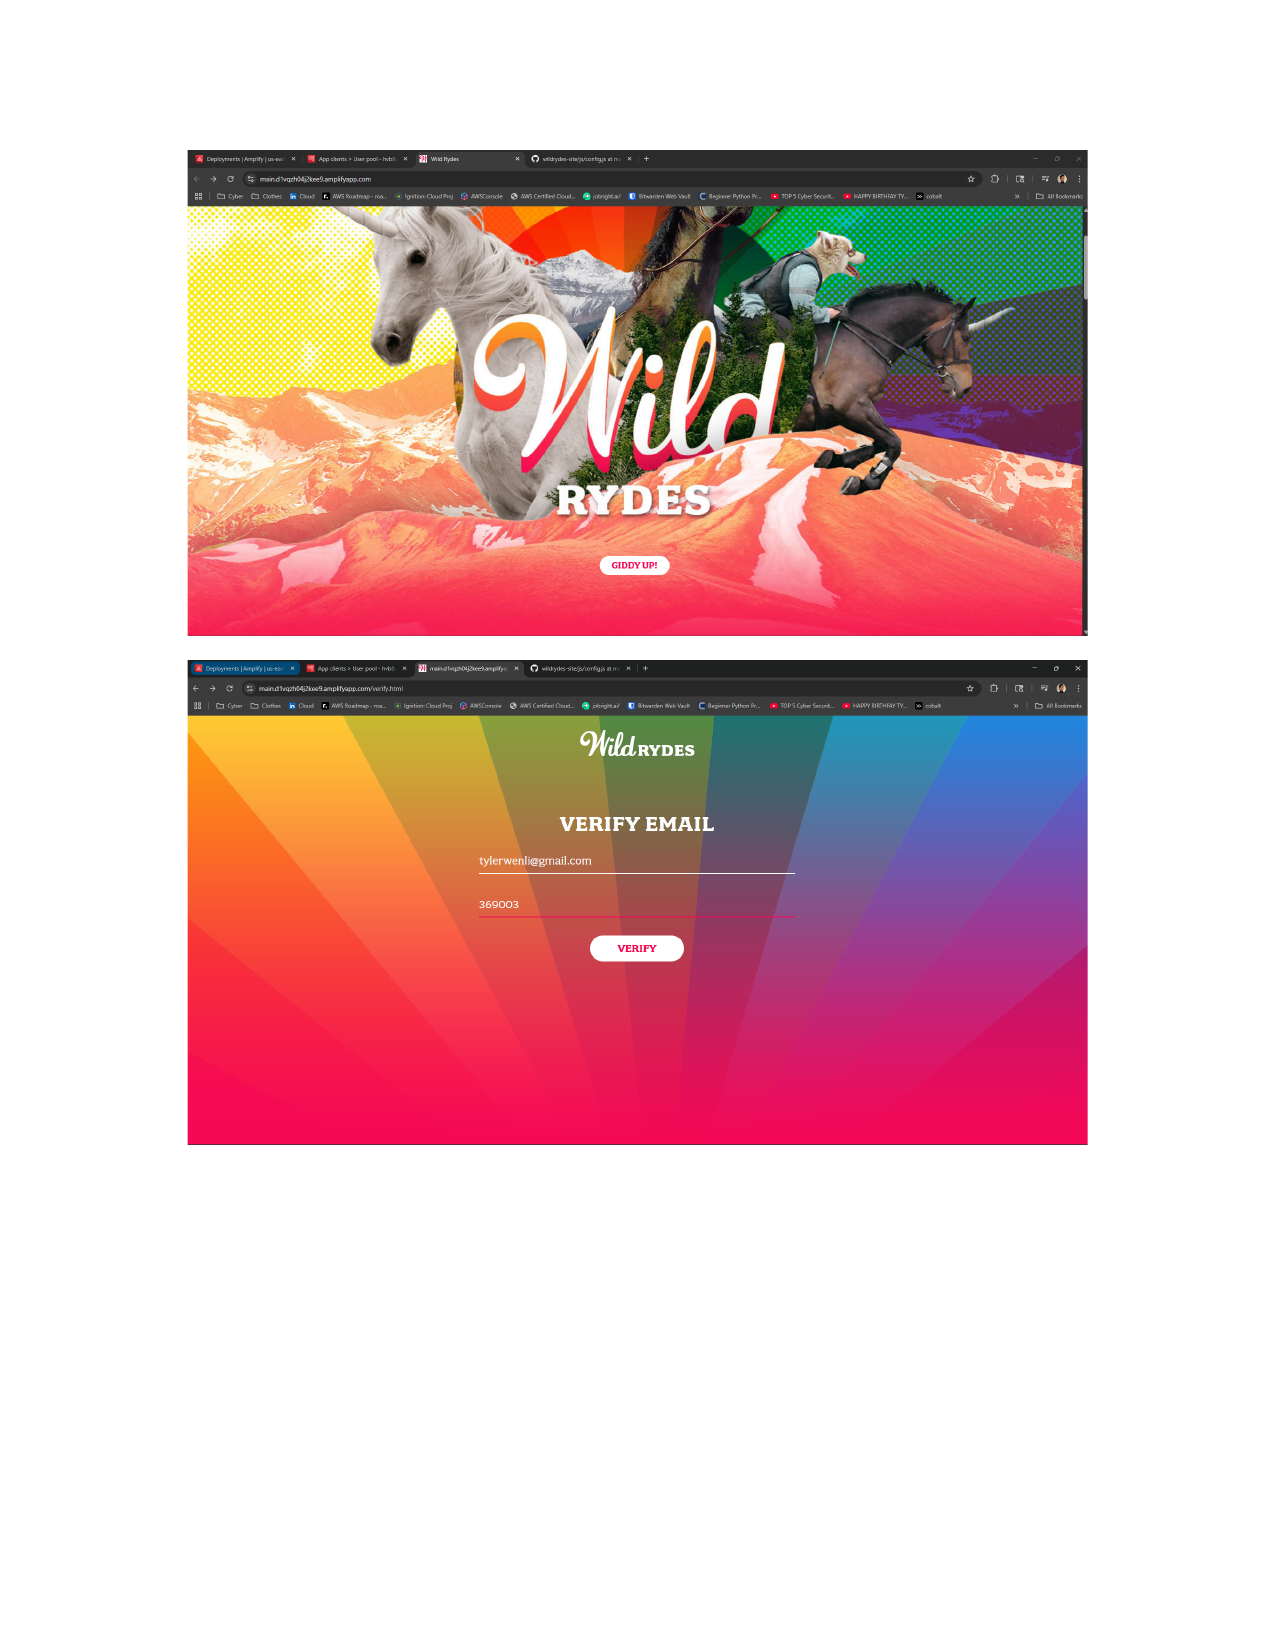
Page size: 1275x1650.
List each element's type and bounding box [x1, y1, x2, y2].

picture [187, 660, 1088, 1145]
picture [187, 150, 1088, 636]
